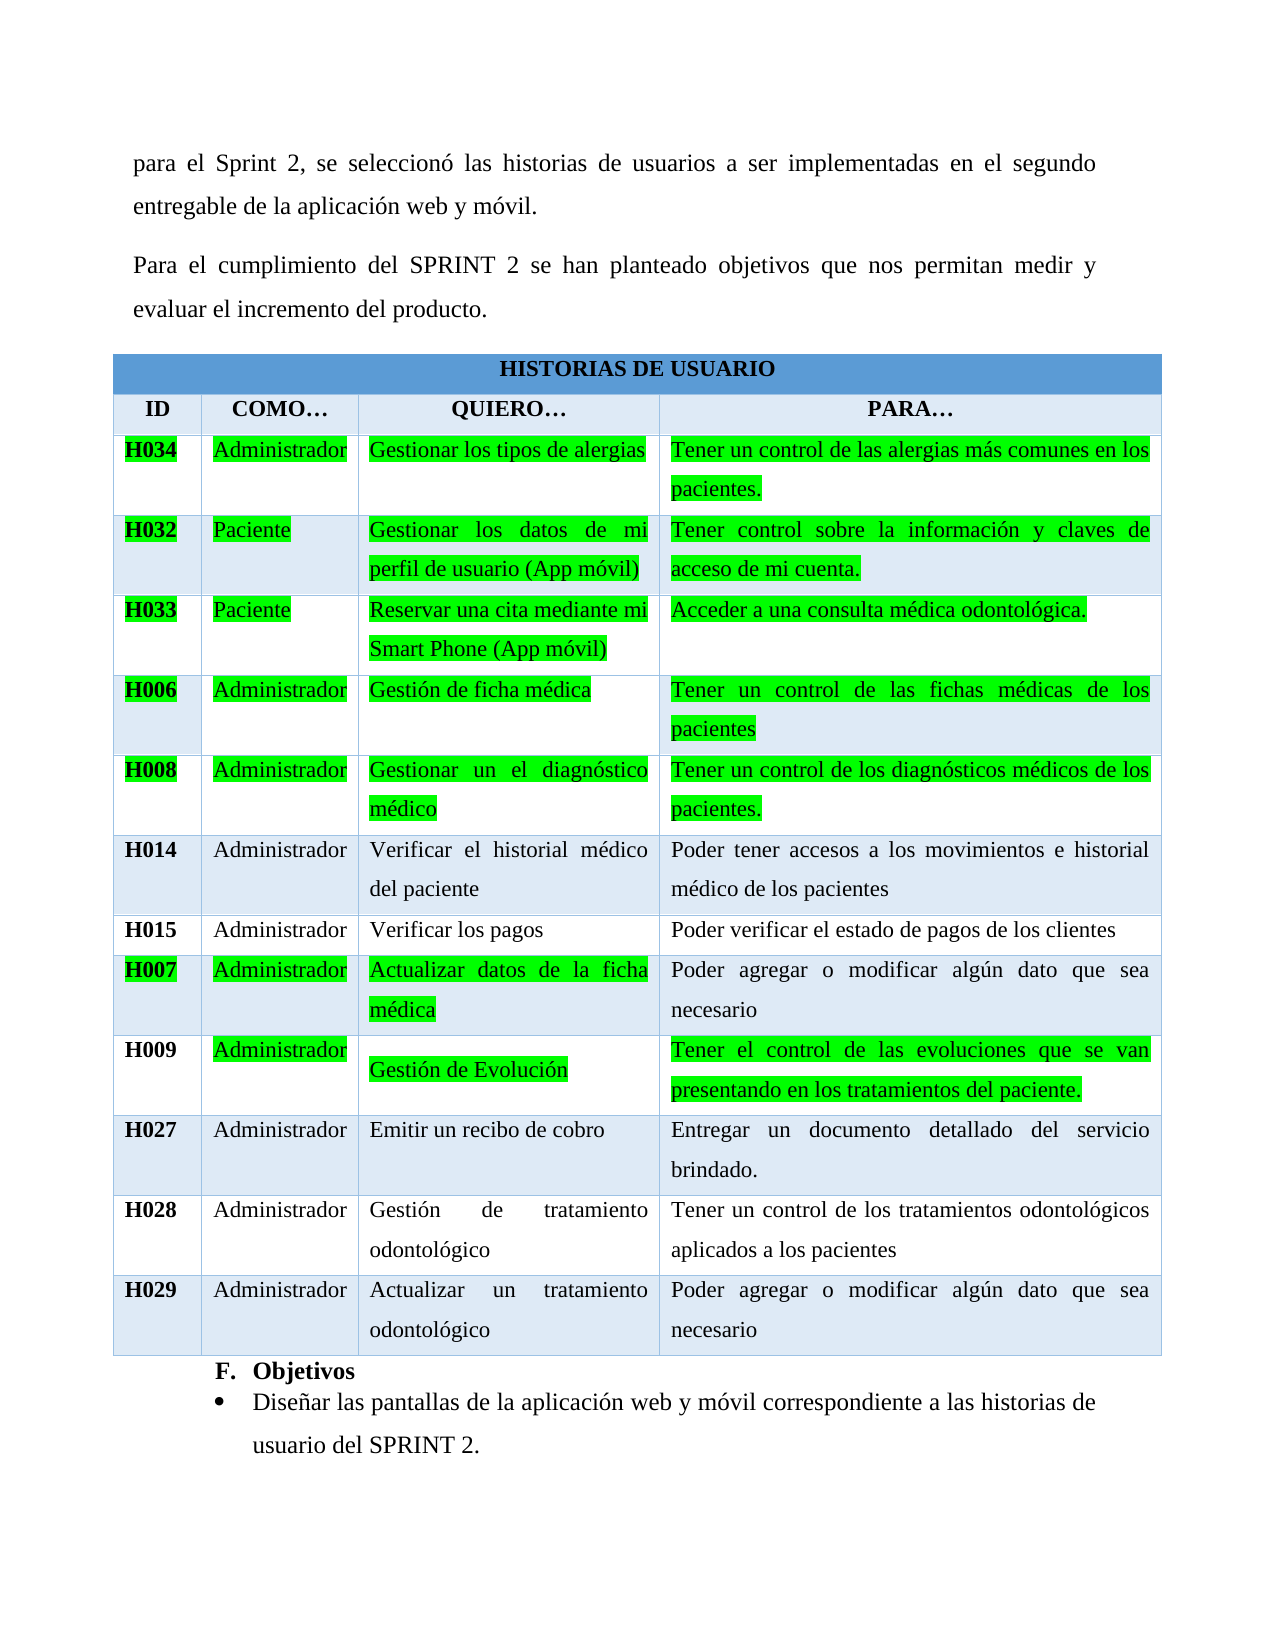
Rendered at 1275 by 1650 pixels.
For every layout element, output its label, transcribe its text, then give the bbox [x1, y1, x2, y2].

table_cell Verificar los pagos [359, 916, 659, 955]
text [133, 148, 1098, 219]
table_cell Administrador [202, 916, 358, 955]
table_cell H032 [114, 516, 201, 594]
table_cell Tener un control de las alergias más comunes en los pacientes. [660, 436, 1161, 514]
table_cell Gestionar los tipos de alergias [359, 436, 659, 514]
table_cell Tener un control de los tratamientos odontológicos aplicados a los pacientes [660, 1196, 1161, 1275]
table_cell Poder agregar o modificar algún dato que sea necesario [660, 956, 1161, 1035]
table_cell Administrador [202, 1116, 358, 1195]
table_cell Entregar un documento detallado del servicio brindado. [660, 1116, 1161, 1195]
table_cell Gestión de Evolución [359, 1036, 659, 1115]
table_cell Poder agregar o modificar algún dato que sea necesario [660, 1276, 1161, 1355]
table_cell H027 [114, 1116, 201, 1195]
table_cell COMO… [202, 395, 358, 434]
table_cell QUIERO… [359, 395, 659, 434]
table_header HISTORIAS DE USUARIO [114, 355, 1161, 394]
table_cell H008 [114, 756, 201, 834]
table_cell Actualizar datos de la ficha médica [359, 956, 659, 1035]
table_cell Administrador [202, 1276, 358, 1355]
table_cell Administrador [202, 1036, 358, 1115]
table_cell Gestionar un el diagnóstico médico [359, 756, 659, 834]
table_cell Actualizar un tratamiento odontológico [359, 1276, 659, 1355]
table_cell Tener el control de las evoluciones que se van presentando en los tratamientos del paciente. [660, 1036, 1161, 1115]
table_cell H015 [114, 916, 201, 955]
table_cell Paciente [202, 596, 358, 674]
table_cell H029 [114, 1276, 201, 1355]
table_cell Acceder a una consulta médica odontológica. [660, 596, 1161, 674]
table_cell H007 [114, 956, 201, 1035]
table_cell Tener control sobre la información y claves de acceso de mi cuenta. [660, 516, 1161, 594]
table_cell Tener un control de los diagnósticos médicos de los pacientes. [660, 756, 1161, 834]
table_cell ID [114, 395, 201, 434]
table_cell Administrador [202, 836, 358, 914]
list Diseñar las pantallas de la aplicación web y móvil correspondiente a las historias de usuario del SPRINT 2. [215, 1387, 1098, 1459]
table_cell Emitir un recibo de cobro [359, 1116, 659, 1195]
table_cell Poder tener accesos a los movimientos e historial médico de los pacientes [660, 836, 1161, 914]
table_cell H034 [114, 436, 201, 514]
table_cell Administrador [202, 756, 358, 834]
list Objetivos [215, 1356, 1098, 1385]
table_cell Paciente [202, 516, 358, 594]
table_cell H033 [114, 596, 201, 674]
text Para el cumplimiento del SPRINT 2 se han planteado objetivos que nos permitan medir y evaluar el incremento del producto. [133, 251, 1098, 322]
table_cell Administrador [202, 436, 358, 514]
table_cell Administrador [202, 956, 358, 1035]
table_cell H009 [114, 1036, 201, 1115]
table_cell Reservar una cita mediante mi Smart Phone (App móvil) [359, 596, 659, 674]
table_cell Tener un control de las fichas médicas de los pacientes [660, 676, 1161, 754]
table_cell Verificar el historial médico del paciente [359, 836, 659, 914]
table_cell H028 [114, 1196, 201, 1275]
table_cell Administrador [202, 1196, 358, 1275]
table_cell Gestión de ficha médica [359, 676, 659, 754]
table_cell Gestión de tratamiento odontológico [359, 1196, 659, 1275]
table_cell H006 [114, 676, 201, 754]
table_cell H014 [114, 836, 201, 914]
table_cell Administrador [202, 676, 358, 754]
table_cell PARA… [660, 395, 1161, 434]
table_cell Poder verificar el estado de pagos de los clientes [660, 916, 1161, 955]
table_cell Gestionar los datos de mi perfil de usuario (App móvil) [359, 516, 659, 594]
